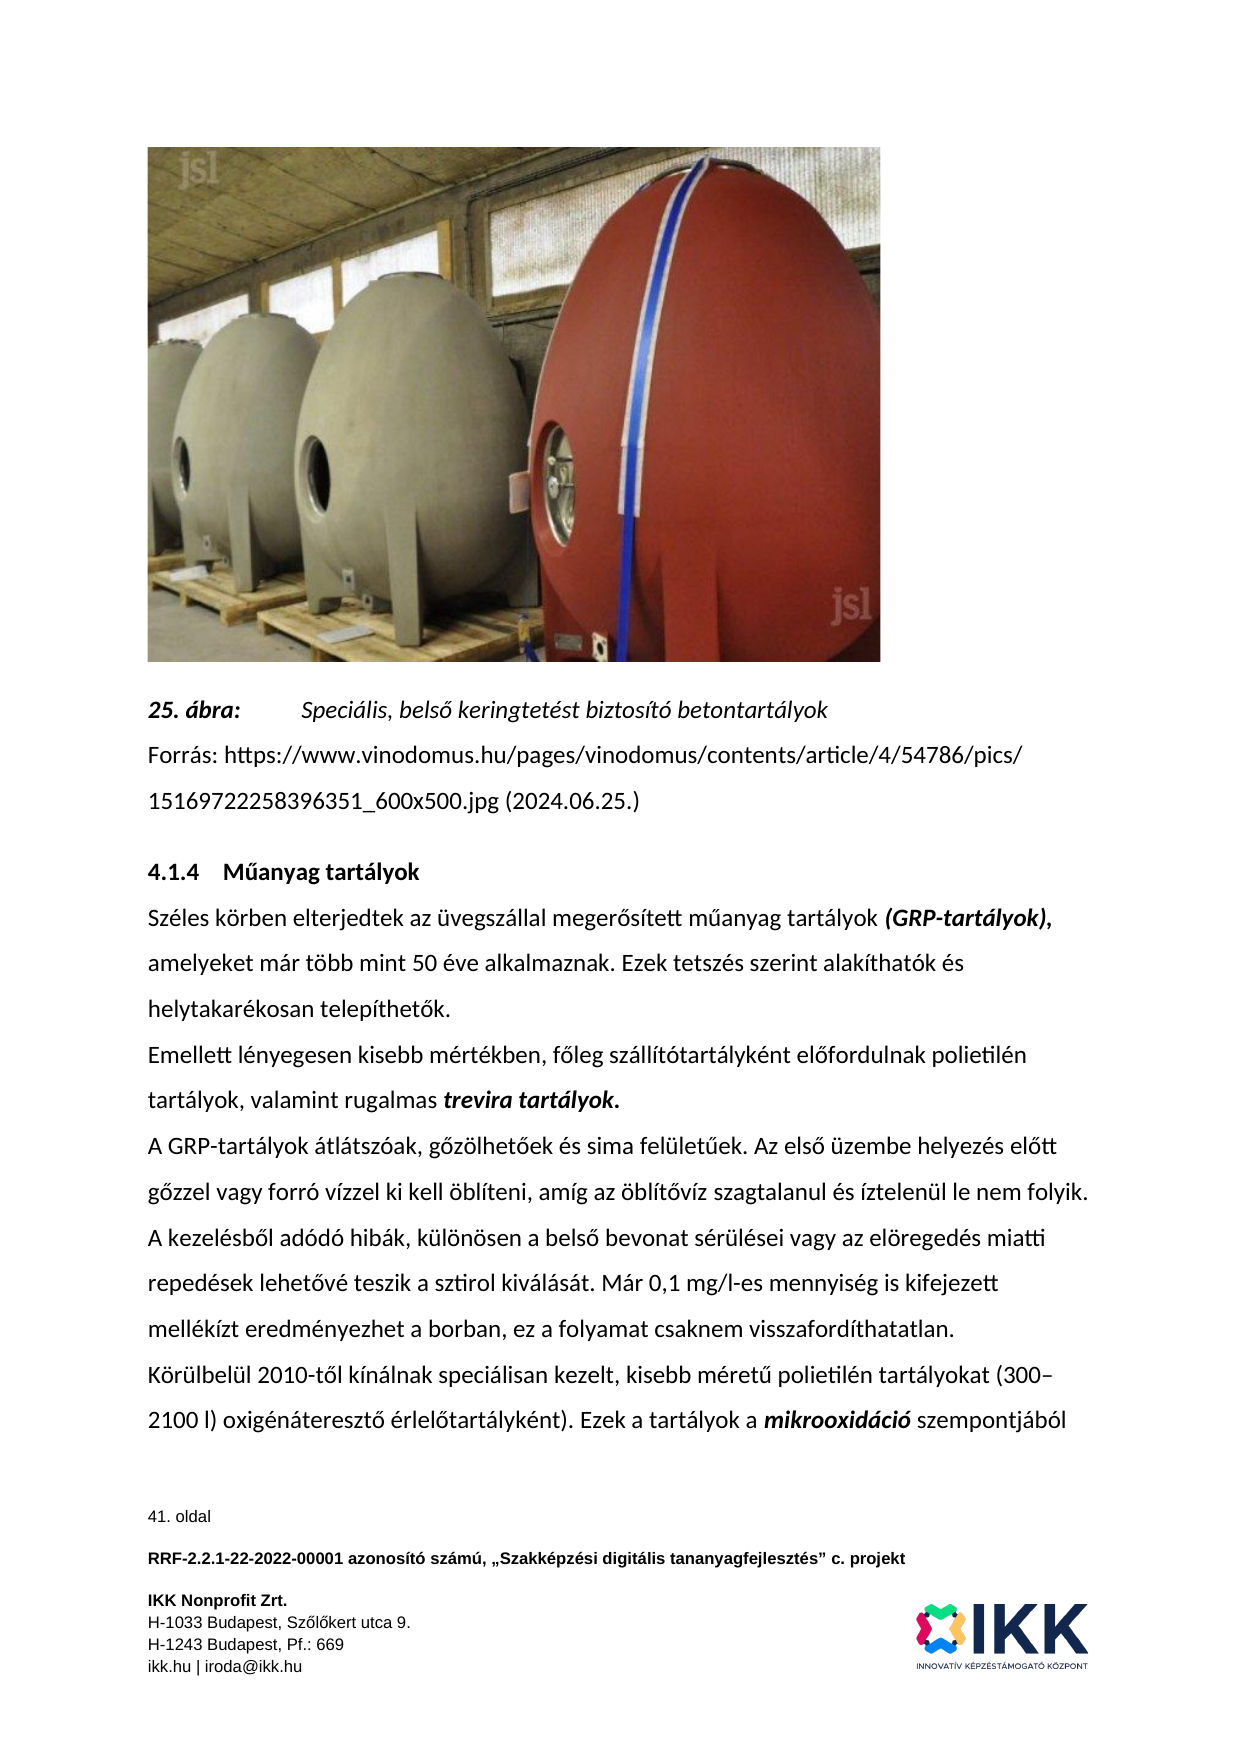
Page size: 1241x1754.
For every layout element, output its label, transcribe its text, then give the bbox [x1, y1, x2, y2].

picture [916, 1604, 1089, 1669]
subtitle Műanyag tartályok [148, 856, 1093, 886]
text Széles körben elterjedtek az üvegszállal megerősített műanyag tartályok (GRP-tartályok), amelyeket már több mint 50 éve alkalmaznak. Ezek tetszés szerint alakíthatók és helytakarékosan telepíthetők. [148, 902, 1093, 1024]
text Emellett lényegesen kisebb mértékben, főleg szállítótartályként előfordulnak polietilén tartályok, valamint rugalmas trevira tartályok. [148, 1039, 1093, 1115]
text Speciális, belső keringtetést biztosító betontartályok [148, 694, 1093, 724]
picture [147, 147, 881, 662]
text Forrás: https://www.vinodomus.hu/pages/vinodomus/contents/article/4/54786/pics/15169722258396351_600x500.jpg (2024.06.25.) [148, 739, 1093, 816]
text A GRP-tartályok átlátszóak, gőzölhetőek és sima felületűek. Az első üzembe helyezés előtt gőzzel vagy forró vízzel ki kell öblíteni, amíg az öblítővíz szagtalanul és íztelenül le nem folyik. A kezelésből adódó hibák, különösen a belső bevonat sérülései vagy az elöregedés miatti repedések lehetővé teszik a sztirol kiválását. Már 0,1 mg/l-es mennyiség is kifejezett mellékízt eredményezhet a borban, ez a folyamat csaknem visszafordíthatatlan. [148, 1130, 1093, 1344]
